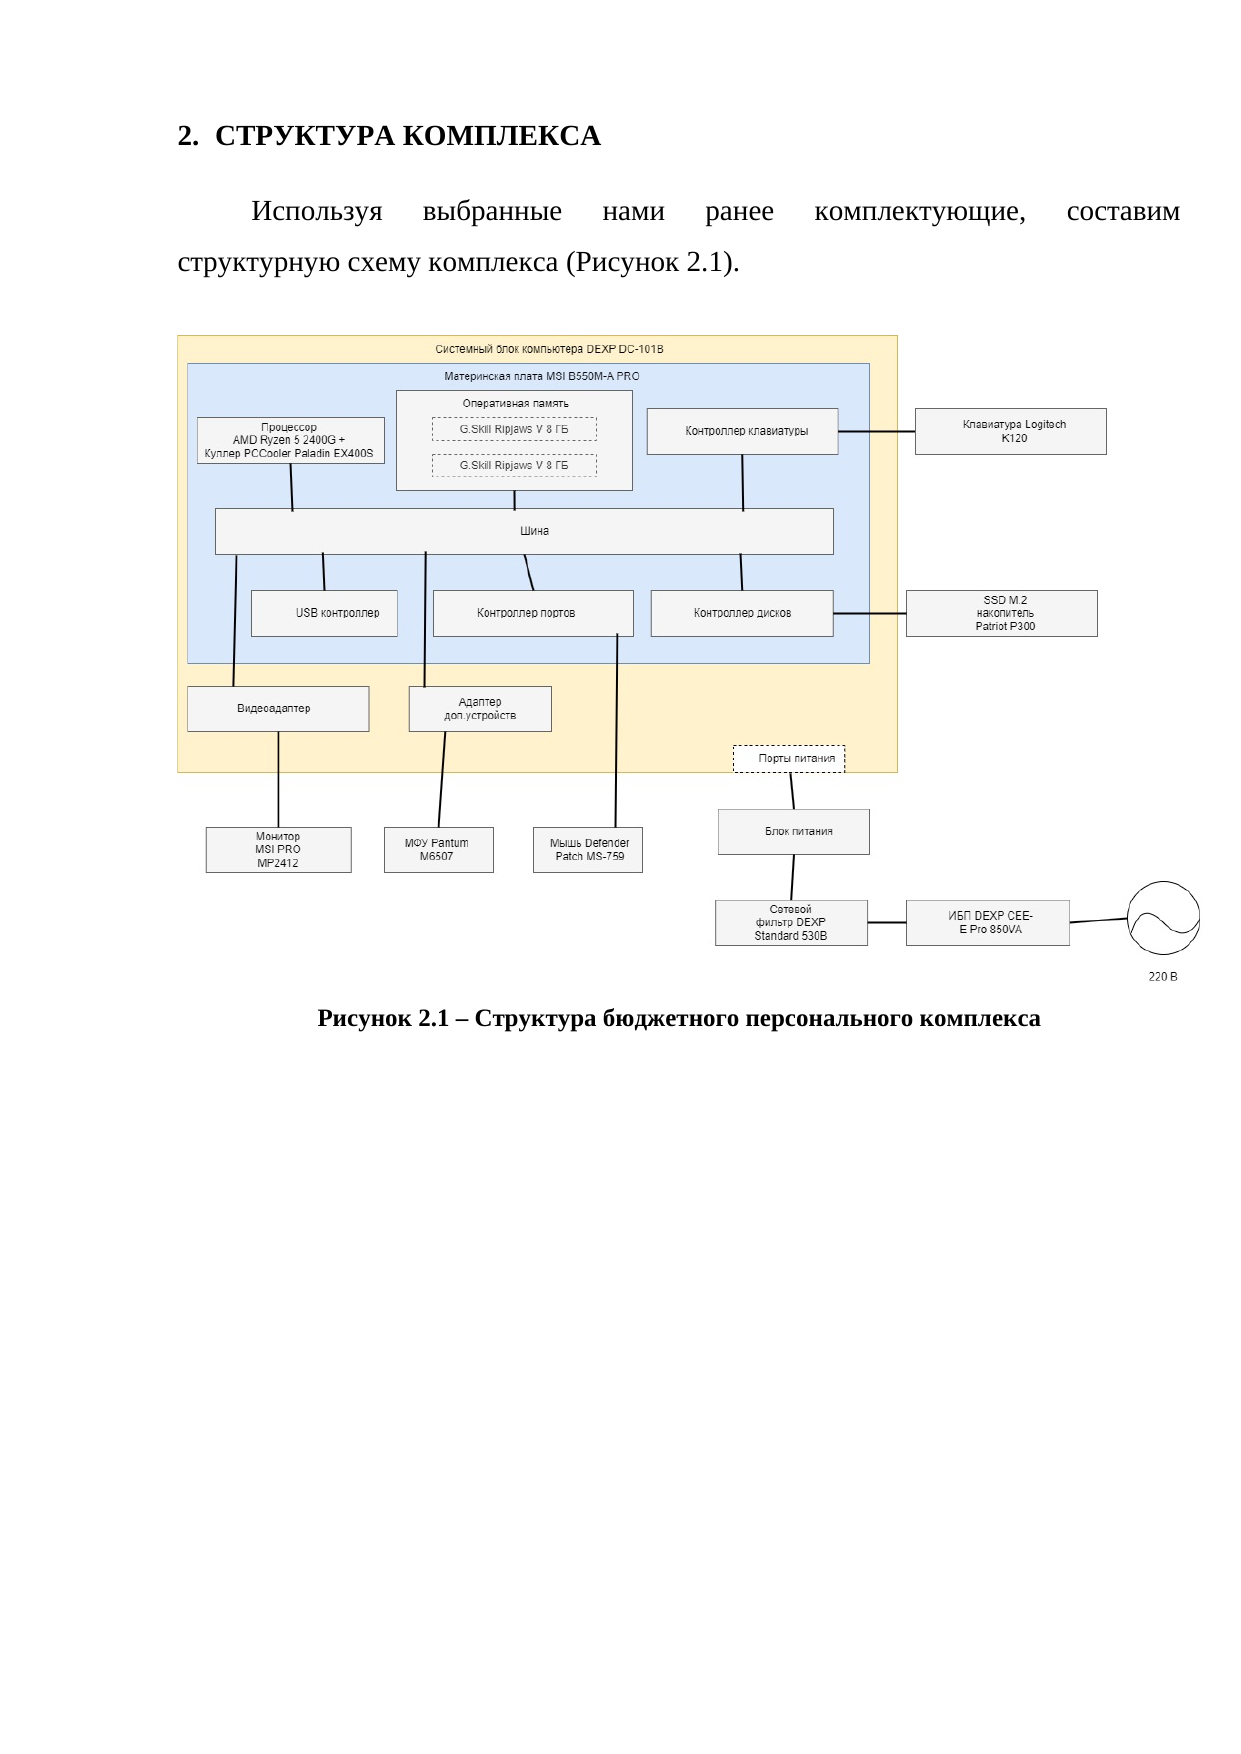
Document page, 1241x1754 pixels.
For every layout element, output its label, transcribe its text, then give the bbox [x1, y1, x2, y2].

subtitle СТРУКТУРА КОМПЛЕКСА [177, 118, 1181, 152]
text Рисунок 2.1 – Структура бюджетного персонального комплекса [177, 1003, 1181, 1032]
text Используя выбранные нами ранее комплектующие, составим структурную схему комплекса (Рисунок 2.1). [177, 193, 1181, 277]
picture [177, 335, 1230, 991]
